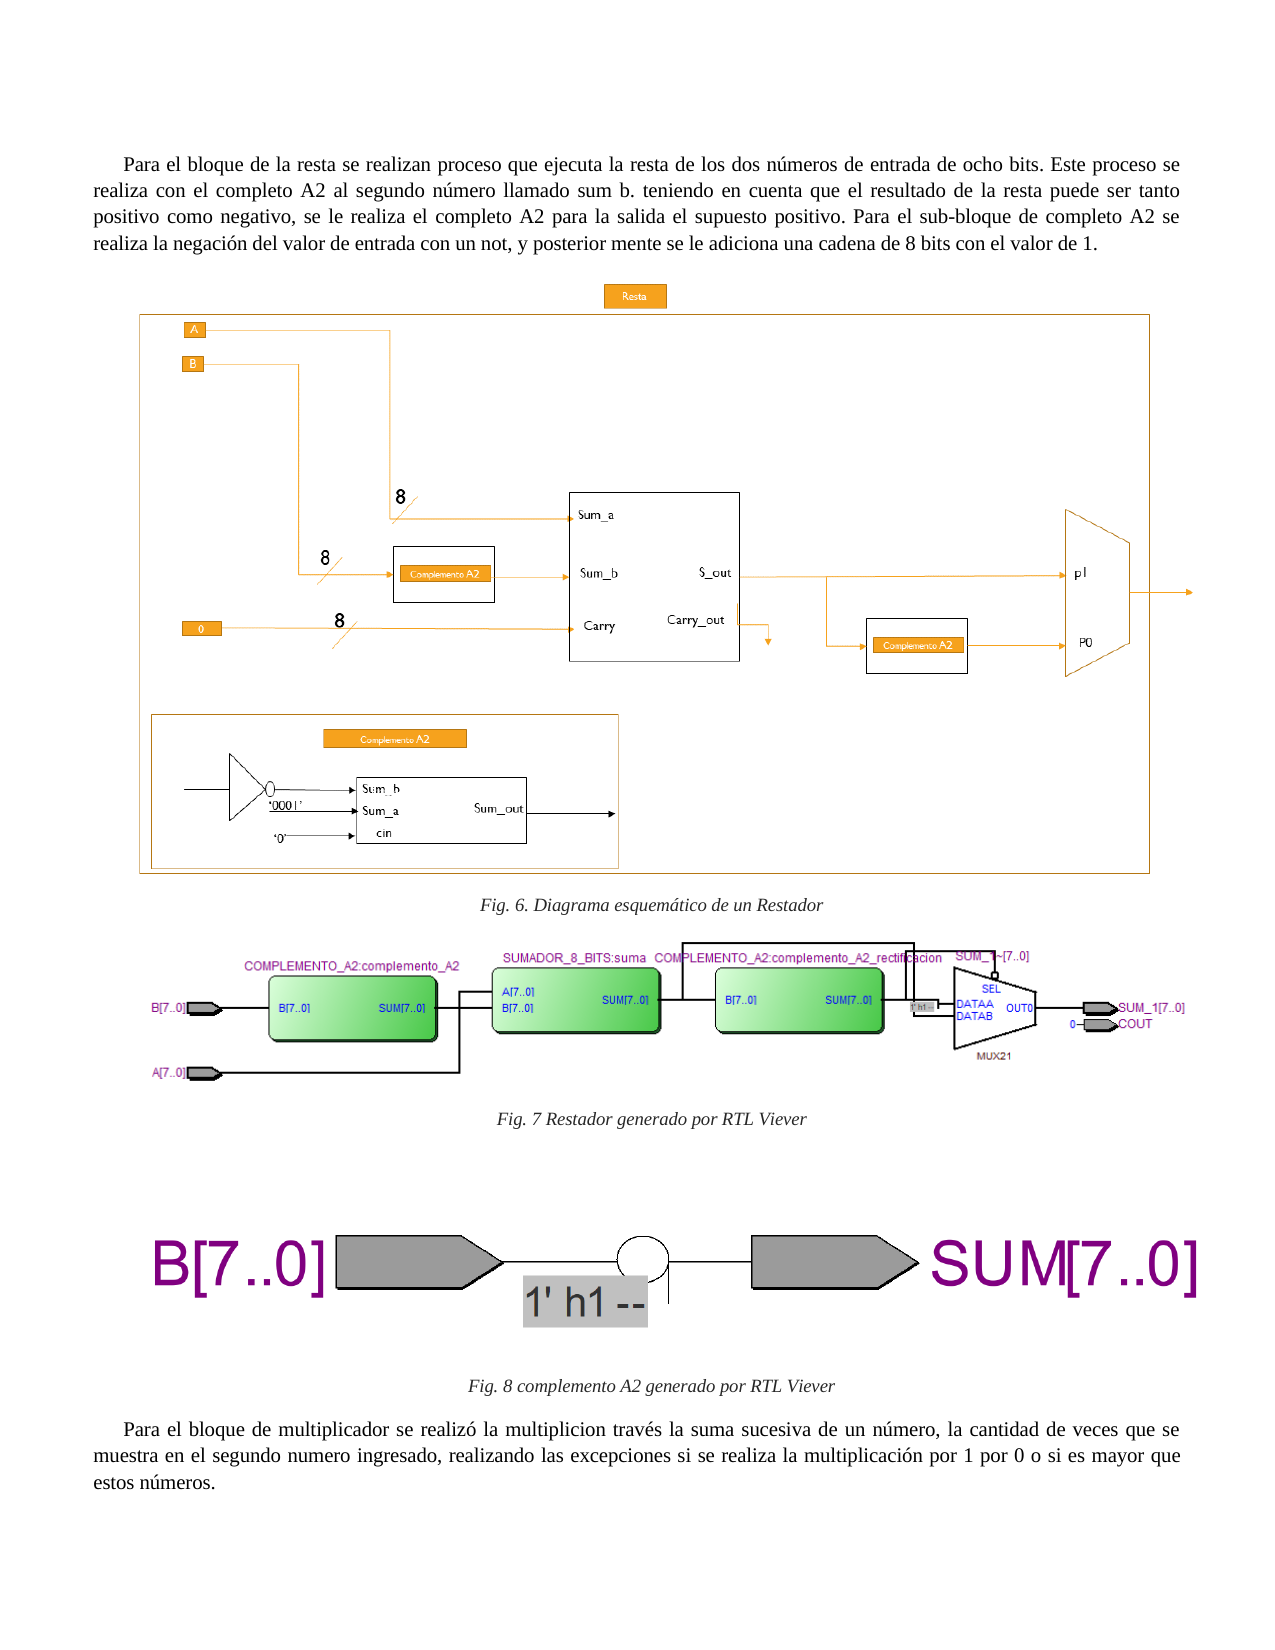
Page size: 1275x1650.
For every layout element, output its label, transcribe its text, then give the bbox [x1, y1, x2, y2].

picture [123, 269, 1208, 880]
picture [123, 1189, 1210, 1360]
text Para el bloque de multiplicador se realizó la multiplicion través la suma sucesiva de un número, la cantidad de veces que se muestra en el segundo numero ingresado, realizando las excepciones si se realiza la multiplicación por 1 por 0 o si es mayor que estos números. [93, 1417, 1182, 1494]
picture [123, 936, 1210, 1093]
text Fig. 6. Diagrama esquemático de un Restador [93, 894, 1182, 916]
text Fig. 8 complemento A2 generado por RTL Viever [93, 1374, 1182, 1396]
text Fig. 7 Restador generado por RTL Viever [93, 1108, 1182, 1129]
text Para el bloque de la resta se realizan proceso que ejecuta la resta de los dos números de entrada de ocho bits. Este proceso se realiza con el completo A2 al segundo número llamado sum b. teniendo en cuenta que el resultado de la resta puede ser tanto positivo como negativo, se le realiza el completo A2 para la salida el supuesto positivo. Para el sub-bloque de completo A2 se realiza la negación del valor de entrada con un not, y posterior mente se le adiciona una cadena de 8 bits con el valor de 1. [93, 151, 1182, 255]
